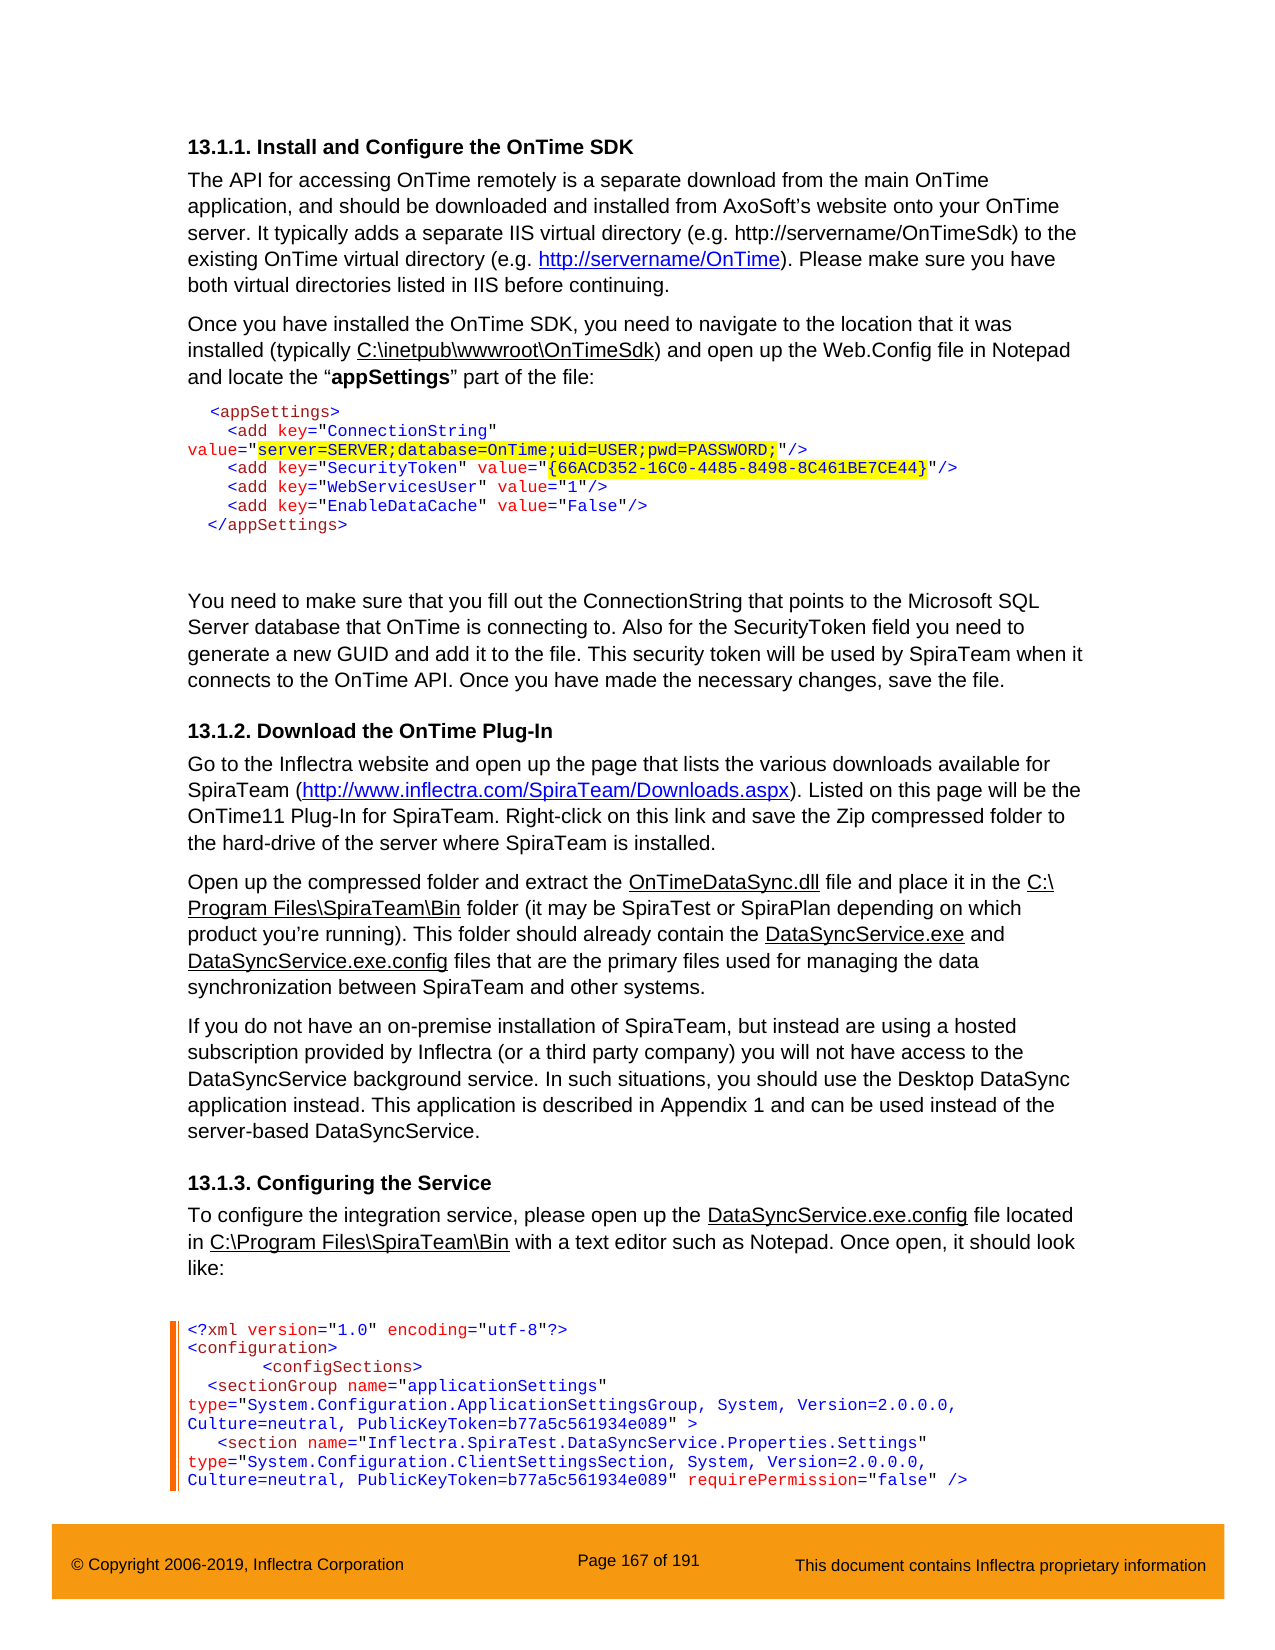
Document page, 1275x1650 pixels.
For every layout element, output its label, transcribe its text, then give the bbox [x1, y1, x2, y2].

text To configure the integration service, please open up the DataSyncService.exe.config file located in C:\Program Files\SpiraTeam\Bin with a text editor such as Notepad. Once open, it should look like: [187, 1203, 1087, 1306]
text If you do not have an on-premise installation of SpiraTeam, but instead are using a hosted subscription provided by Inflectra (or a third party company) you will not have access to the DataSyncService background service. In such situations, you should use the Desktop DataSync application instead. This application is described in Appendix 1 and can be used instead of the server-based DataSyncService. [187, 1014, 1087, 1143]
text <add key="WebServicesUser" value="1"/> [187, 479, 1087, 498]
text </appSettings> [187, 517, 1087, 535]
text <sectionGroup name="applicationSettings" type="System.Configuration.ApplicationSettingsGroup, System, Version=2.0.0.0, Culture=neutral, PublicKeyToken=b77a5c561934e089" > [187, 1378, 1087, 1434]
text <add key="EnableDataCache" value="False"/> [187, 498, 1087, 517]
text The API for accessing OnTime remotely is a separate download from the main OnTime application, and should be downloaded and installed from AxoSoft’s website onto your OnTime server. It typically adds a separate IIS virtual directory (e.g. http://servername/OnTimeSdk) to the existing OnTime virtual directory (e.g. http://servername/OnTime). Please make sure you have both virtual directories listed in IIS before continuing. [187, 168, 1087, 297]
subtitle 13.1.3. Configuring the Service [187, 1171, 1087, 1194]
text Once you have installed the OnTime SDK, you need to navigate to the location that it was installed (typically C:\inetpub\wwwroot\OnTimeSdk) and open up the Web.Config file in Notepad and locate the “appSettings” part of the file: [187, 312, 1087, 388]
text <section name="Inflectra.SpiraTest.DataSyncService.Properties.Settings" type="System.Configuration.ClientSettingsSection, System, Version=2.0.0.0, Culture=neutral, PublicKeyToken=b77a5c561934e089" requirePermission="false" /> [187, 1434, 1087, 1491]
text Go to the Inflectra website and open up the page that lists the various downloads available for SpiraTeam (http://www.inflectra.com/SpiraTeam/Downloads.aspx). Listed on this page will be the OnTime11 Plug-In for SpiraTeam. Right-click on this link and save the Zip compressed folder to the hard-drive of the server where SpiraTeam is installed. [187, 752, 1087, 855]
text You need to make sure that you fill out the ConnectionString that points to the Microsoft SQL Server database that OnTime is connecting to. Also for the SecurityToken field you need to generate a new GUID and add it to the file. This security token will be used by SpiraTeam when it connects to the OnTime API. Once you have made the necessary changes, save the file. [187, 589, 1087, 692]
subtitle 13.1.2. Download the OnTime Plug-In [187, 719, 1087, 743]
text Open up the compressed folder and extract the OnTimeDataSync.dll file and place it in the C:\Program Files\SpiraTeam\Bin folder (it may be SpiraTest or SpiraPlan depending on which product you’re running). This folder should already contain the DataSyncService.exe and DataSyncService.exe.config files that are the primary files used for managing the data synchronization between SpiraTeam and other systems. [187, 869, 1087, 999]
text <appSettings> [187, 403, 1087, 422]
text <?xml version="1.0" encoding="utf-8"?> [179, 1321, 1087, 1340]
subtitle 13.1.1. Install and Configure the OnTime SDK [187, 135, 1087, 159]
text <configuration> [187, 1340, 1087, 1359]
text <add key="SecurityToken" value="{66ACD352-16C0-4485-8498-8C461BE7CE44}"/> [187, 460, 548, 479]
text <configSections> [187, 1359, 1087, 1378]
text <add key="ConnectionString" value="server=SERVER;database=OnTime;uid=USER;pwd=PASSWORD;"/> [187, 422, 1087, 460]
